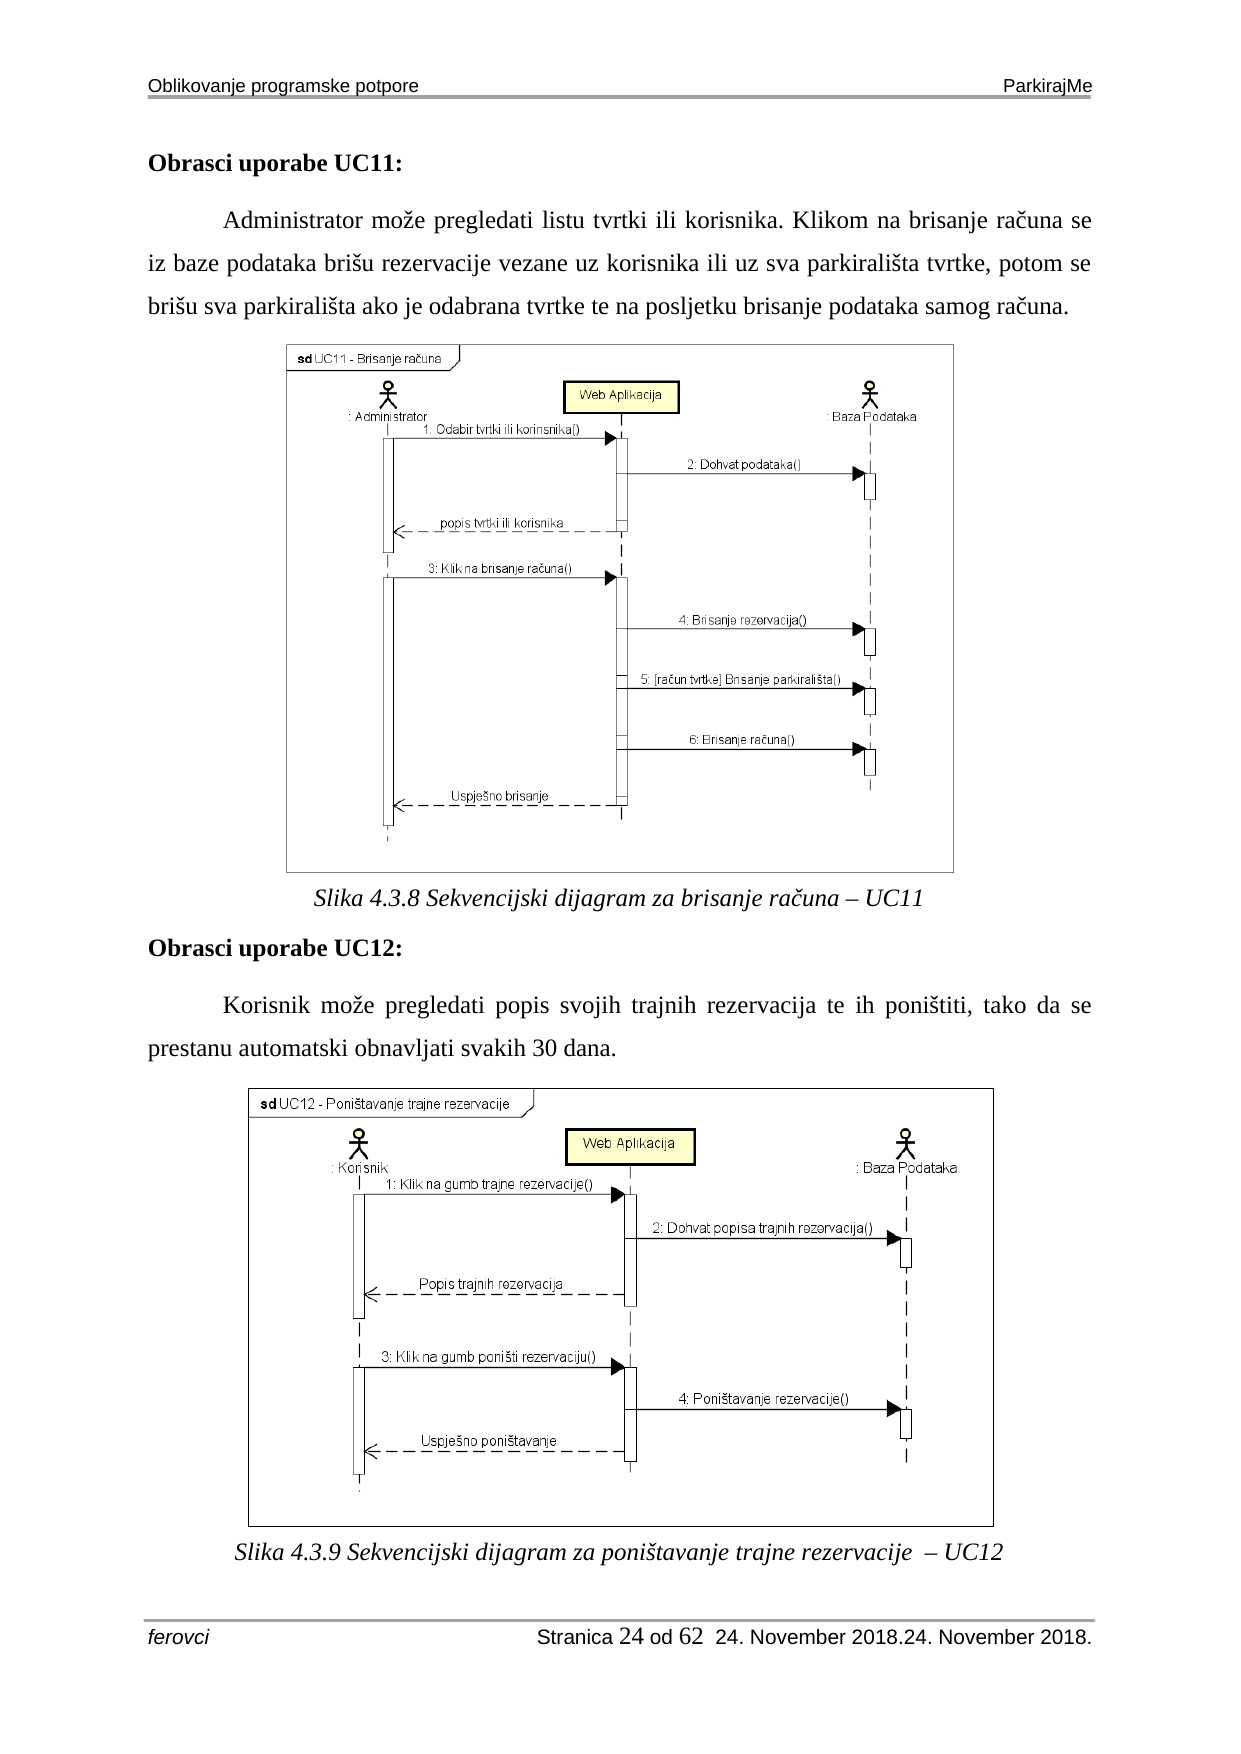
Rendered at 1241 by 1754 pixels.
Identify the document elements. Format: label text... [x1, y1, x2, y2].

text Obrasci uporabe UC11: [148, 148, 1093, 176]
picture [236, 1076, 1005, 1538]
text Obrasci uporabe UC12: [148, 933, 1093, 961]
text Slika 4.3.9 Sekvencijski dijagram za poništavanje trajne rezervacije – UC12 [148, 1537, 1093, 1566]
text Korisnik može pregledati popis svojih trajnih rezervacija te ih poništiti, tako da se prestanu automatski obnavljati svakih 30 dana. [148, 990, 1093, 1062]
text Slika 4.3.8 Sekvencijski dijagram za brisanje računa – UC11 [148, 883, 1093, 912]
picture [147, 95, 1092, 99]
picture [276, 334, 964, 883]
text Administrator može pregledati listu tvrtki ili korisnika. Klikom na brisanje računa se iz baze podataka brišu rezervacije vezane uz korisnika ili uz sva parkirališta tvrtke, potom se brišu sva parkirališta ako je odabrana tvrtke te na posljetku brisanje podataka samog računa. [148, 205, 1093, 320]
